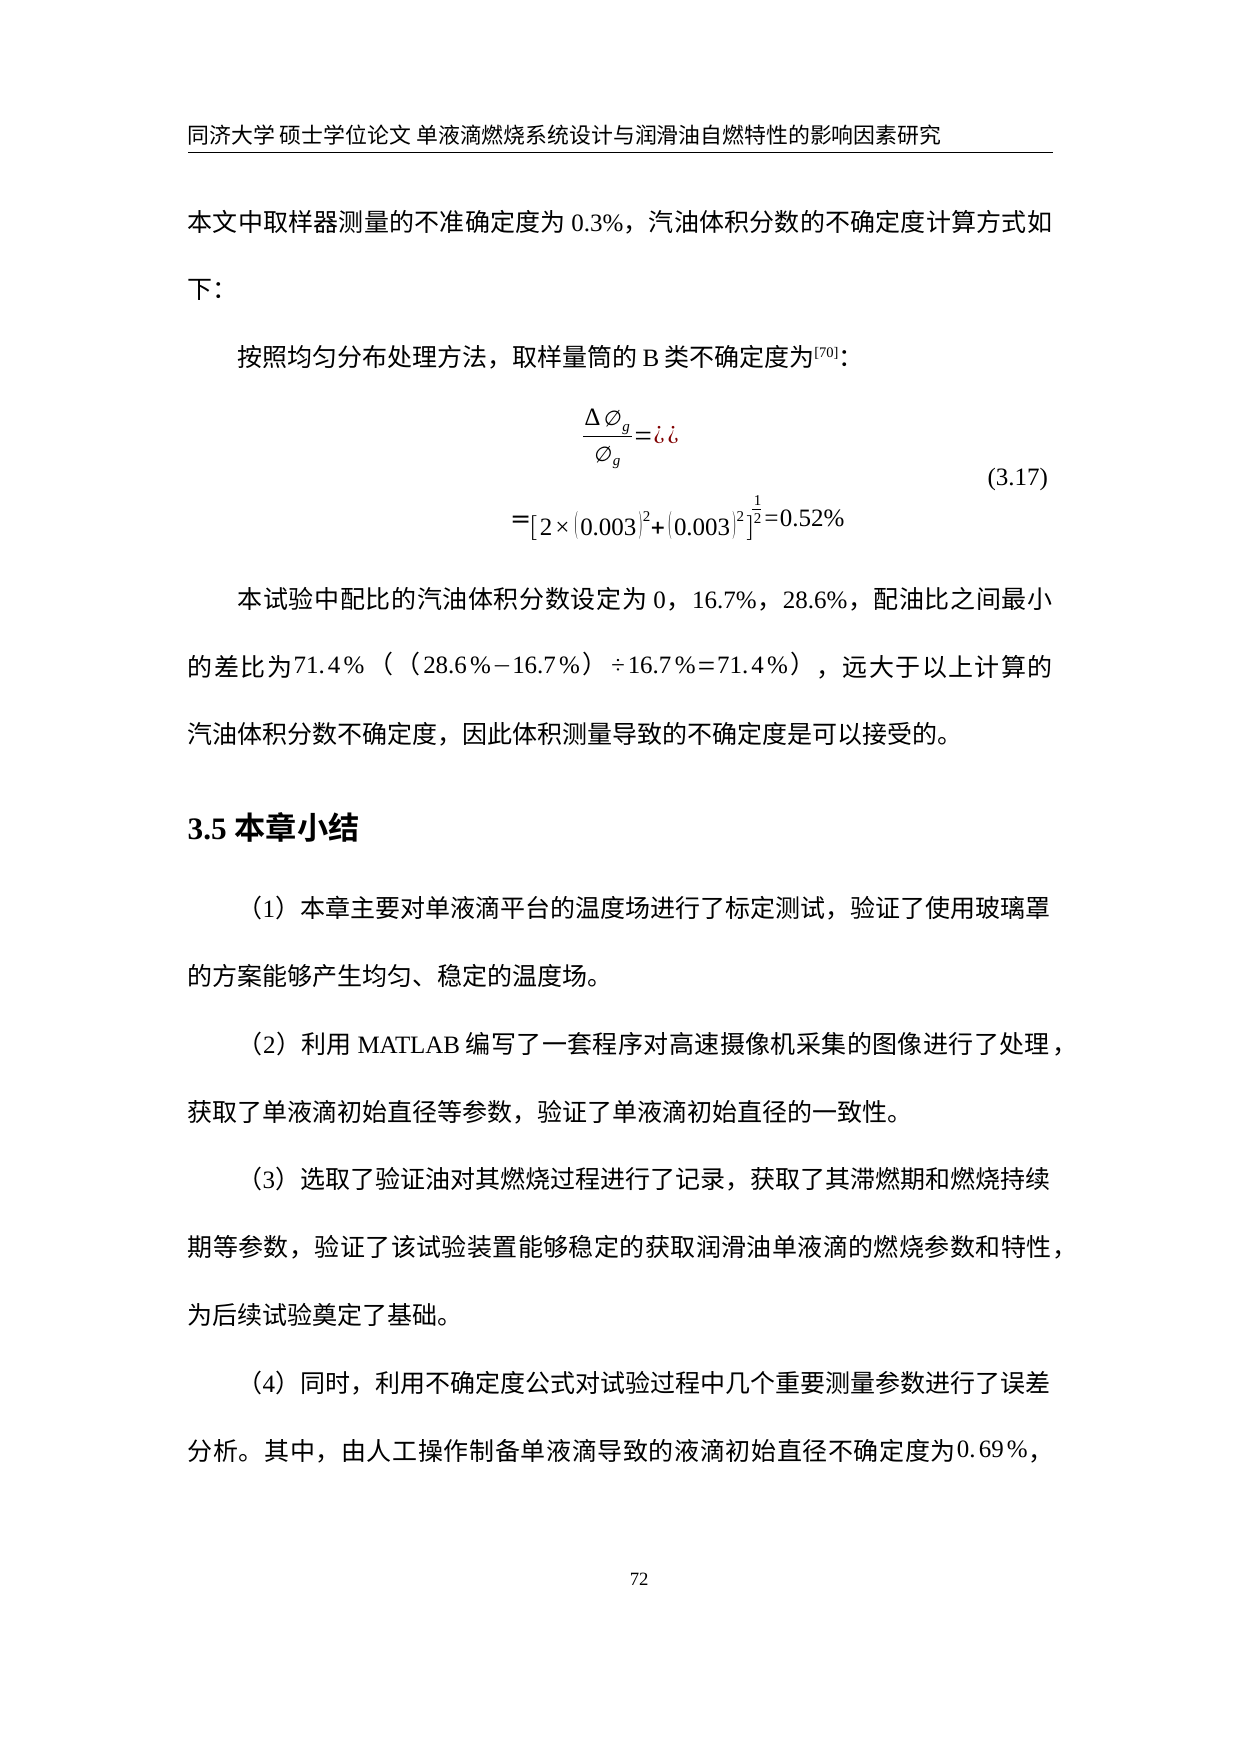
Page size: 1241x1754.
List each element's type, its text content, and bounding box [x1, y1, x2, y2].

table_header (3.17) [970, 390, 1059, 563]
text 本试验中配比的汽油体积分数设定为0，16.7%，28.6%，配油比之间最小的差比为，远大于以上计算的汽油体积分数不确定度，因此体积测量导致的不确定度是可以接受的。 [187, 563, 1053, 767]
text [187, 186, 1053, 322]
text （2）利用MATLAB编写了一套程序对高速摄像机采集的图像进行了处理，获取了单液滴初始直径等参数，验证了单液滴初始直径的一致性。 [187, 1008, 1053, 1144]
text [187, 1348, 1053, 1484]
text （1）本章主要对单液滴平台的温度场进行了标定测试，验证了使用玻璃罩的方案能够产生均匀、稳定的温度场。 [187, 872, 1053, 1008]
table_header ==0.52% [291, 390, 970, 563]
text （3）选取了验证油对其燃烧过程进行了记录，获取了其滞燃期和燃烧持续期等参数，验证了该试验装置能够稳定的获取润滑油单液滴的燃烧参数和特性，为后续试验奠定了基础。 [187, 1144, 1053, 1348]
text 按照均匀分布处理方法，取样量筒的B类不确定度为[70]： [187, 322, 1053, 390]
subtitle 3.5 本章小结 [187, 792, 1053, 860]
